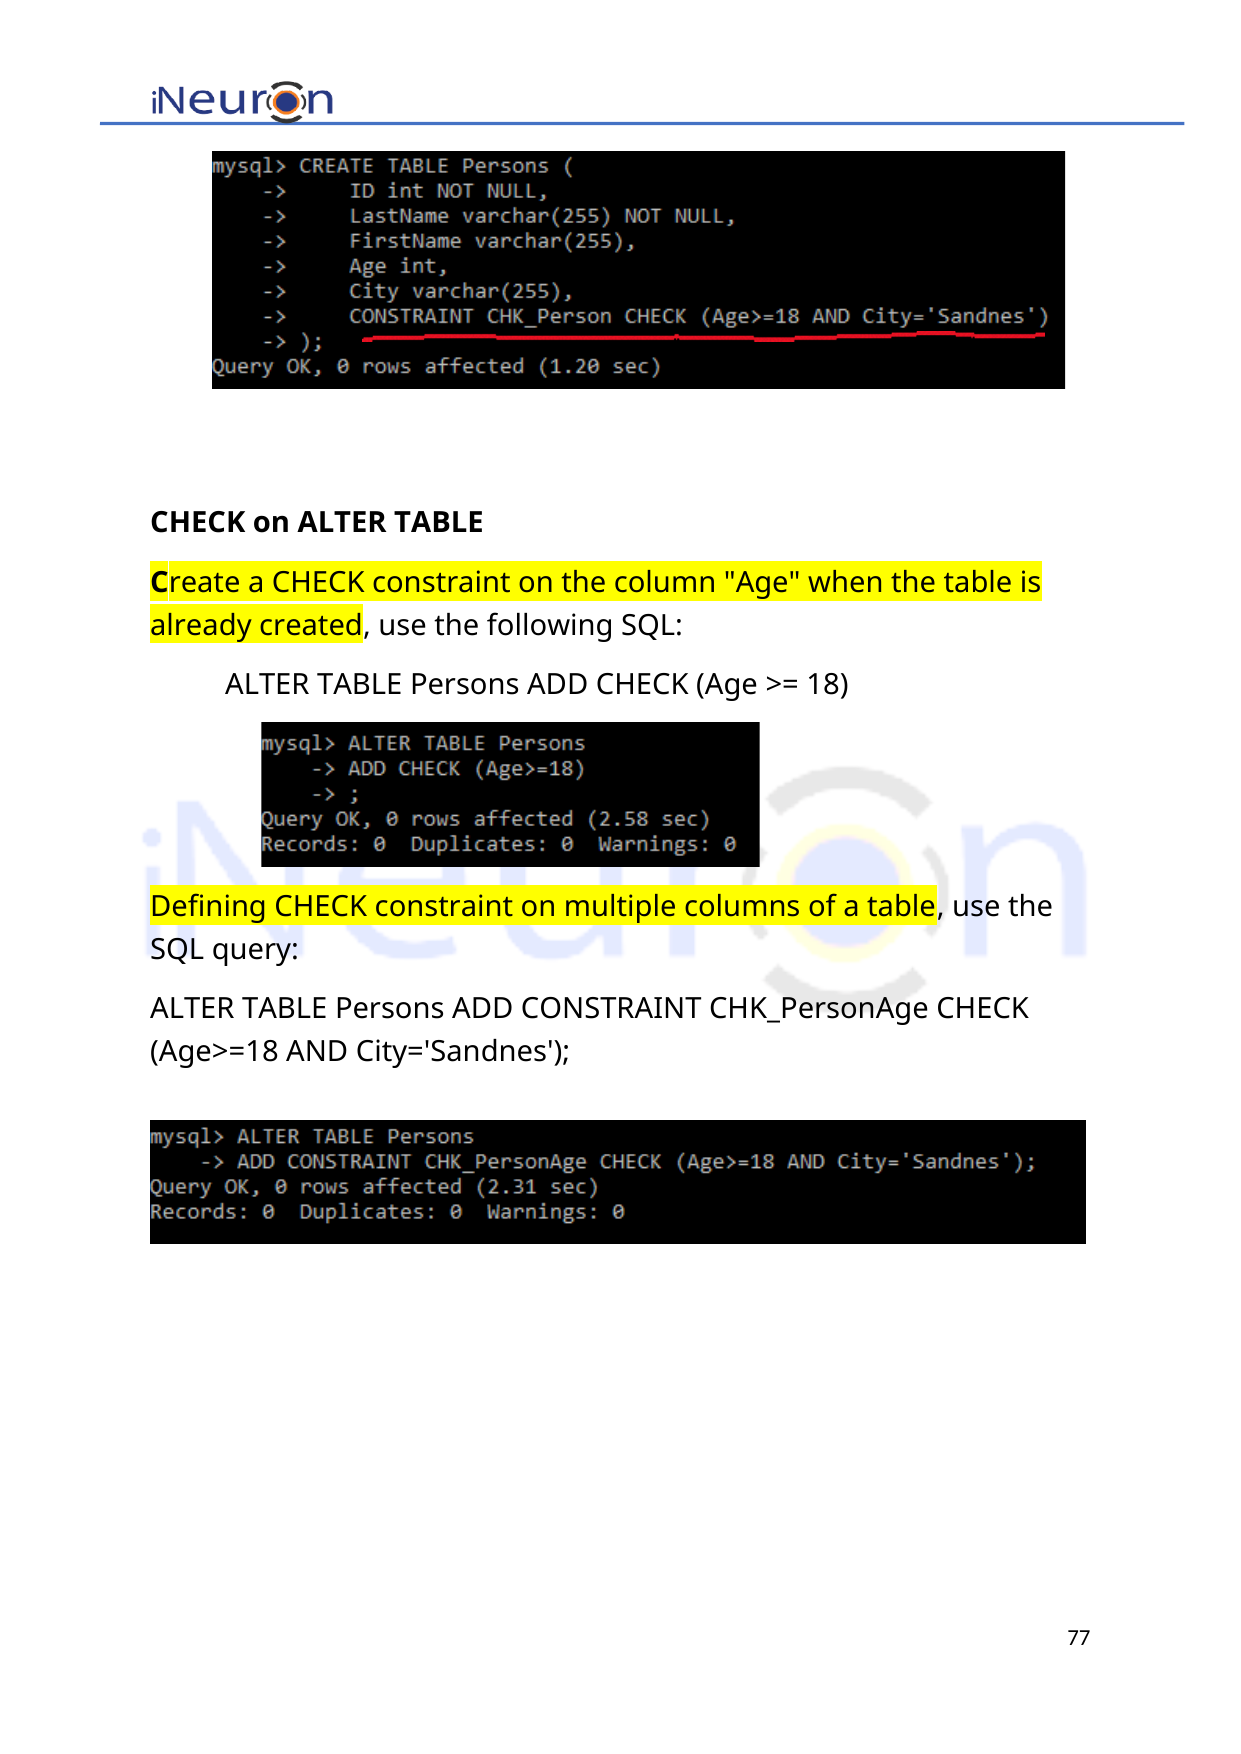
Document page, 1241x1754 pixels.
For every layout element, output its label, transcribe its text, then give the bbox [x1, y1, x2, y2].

text Create a CHECK constraint on the column "Age" when the table is already created, use the following SQL: [150, 561, 1090, 643]
text ALTER TABLE Persons ADD CONSTRAINT CHK_PersonAge CHECK (Age>=18 AND City='Sandnes'); [150, 988, 1090, 1070]
text Defining CHECK constraint on multiple columns of a table, use the SQL query: [150, 885, 1090, 968]
picture [150, 1120, 1086, 1244]
text ALTER TABLE Persons ADD CHECK (Age >= 18) [150, 663, 1090, 703]
text CHECK on ALTER TABLE [150, 502, 1090, 541]
picture [261, 722, 760, 867]
picture [212, 151, 1066, 389]
picture [150, 75, 335, 124]
